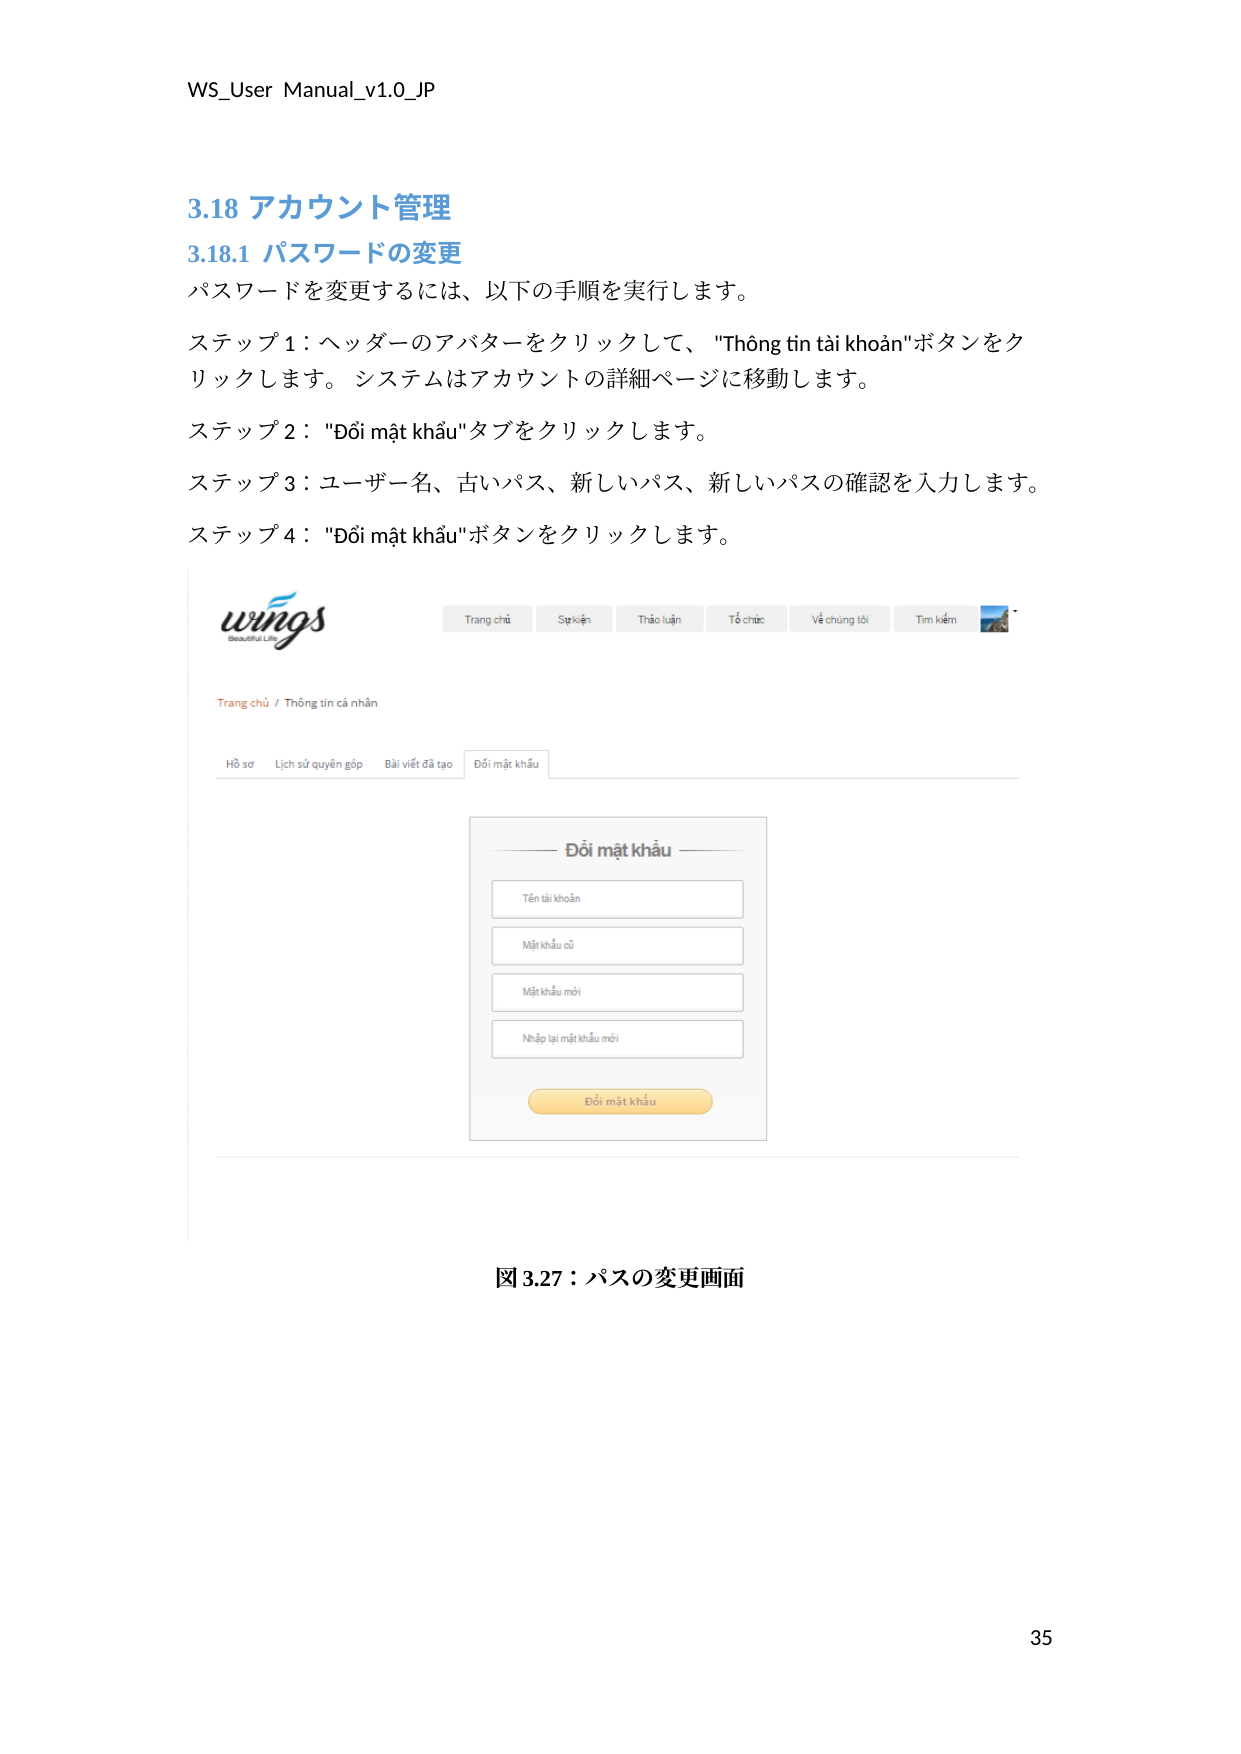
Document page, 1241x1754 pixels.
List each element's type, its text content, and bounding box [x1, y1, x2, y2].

text ステップ1：ヘッダーのアバターをクリックして、 "Thông tin tài khoản"ボタンをクリックします。 システムはアカウントの詳細ページに移動します。 [187, 325, 1053, 394]
text ステップ3：ユーザー名、古いパス、新しいパス、新しいパスの確認を入力します。 [187, 465, 1053, 498]
list 図3.27：パスの変更画面 [187, 1260, 1053, 1293]
text パスワードを変更するには、以下の手順を実行します。 [187, 273, 1053, 306]
text ステップ4： "Đổi mật khẩu"ボタンをクリックします。 [187, 517, 1053, 550]
subtitle パスワードの変更 [187, 234, 1053, 270]
subtitle アカウント管理 [187, 184, 1053, 226]
text ステップ2： "Đổi mật khẩu"タブをクリックします。 [187, 413, 1053, 446]
picture [187, 569, 1053, 1241]
